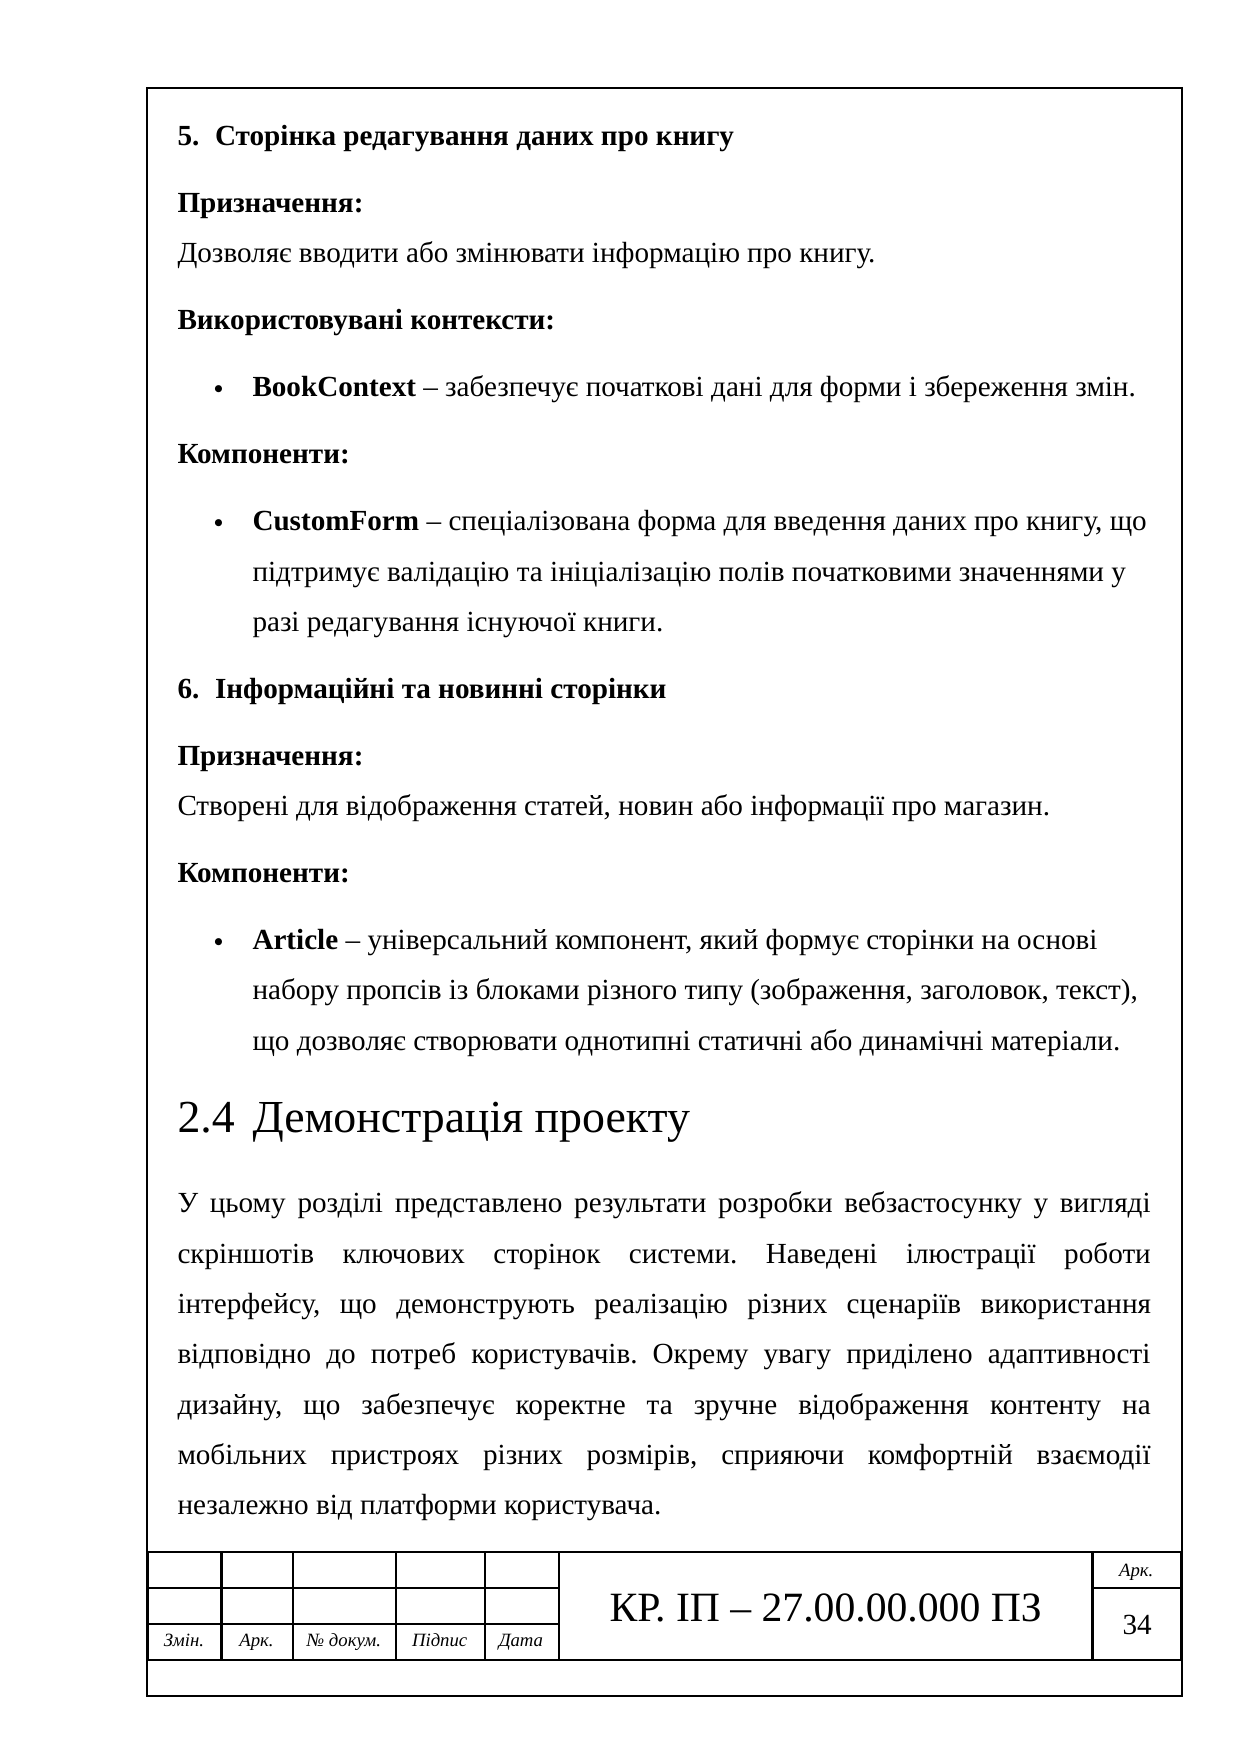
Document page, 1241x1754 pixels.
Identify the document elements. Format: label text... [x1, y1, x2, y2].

list Сторінка редагування даних про книгу [177, 118, 1152, 152]
list Article – універсальний компонент, який формує сторінки на основі набору пропсів із блоками різного типу (зображення, заголовок, текст), що дозволяє створювати однотипні статичні або динамічні матеріали. [215, 922, 1152, 1056]
text Призначення: Створені для відображення статей, новин або інформації про магазин. [177, 738, 1152, 822]
list BookContext – забезпечує початкові дані для форми і збереження змін. [215, 369, 1152, 403]
text Використовувані контексти: [177, 302, 1152, 336]
text Компоненти: [177, 855, 1152, 889]
text У цьому розділі представлено результати розробки вебзастосунку у вигляді скріншотів ключових сторінок системи. Наведені ілюстрації роботи інтерфейсу, що демонструють реалізацію різних сценаріїв використання відповідно до потреб користувачів. Окрему увагу приділено адаптивності дизайну, що забезпечує коректне та зручне відображення контенту на мобільних пристроях різних розмірів, сприяючи комфортній взаємодії незалежно від платформи користувача. [177, 1186, 1152, 1521]
text Компоненти: [177, 436, 1152, 470]
subtitle Демонстрація проекту [177, 1090, 1152, 1142]
list CustomForm – спеціалізована форма для введення даних про книгу, що підтримує валідацію та ініціалізацію полів початковими значеннями у разі редагування існуючої книги. [215, 503, 1152, 637]
text Призначення: Дозволяє вводити або змінювати інформацію про книгу. [177, 185, 1152, 269]
list Інформаційні та новинні сторінки [177, 671, 1152, 704]
